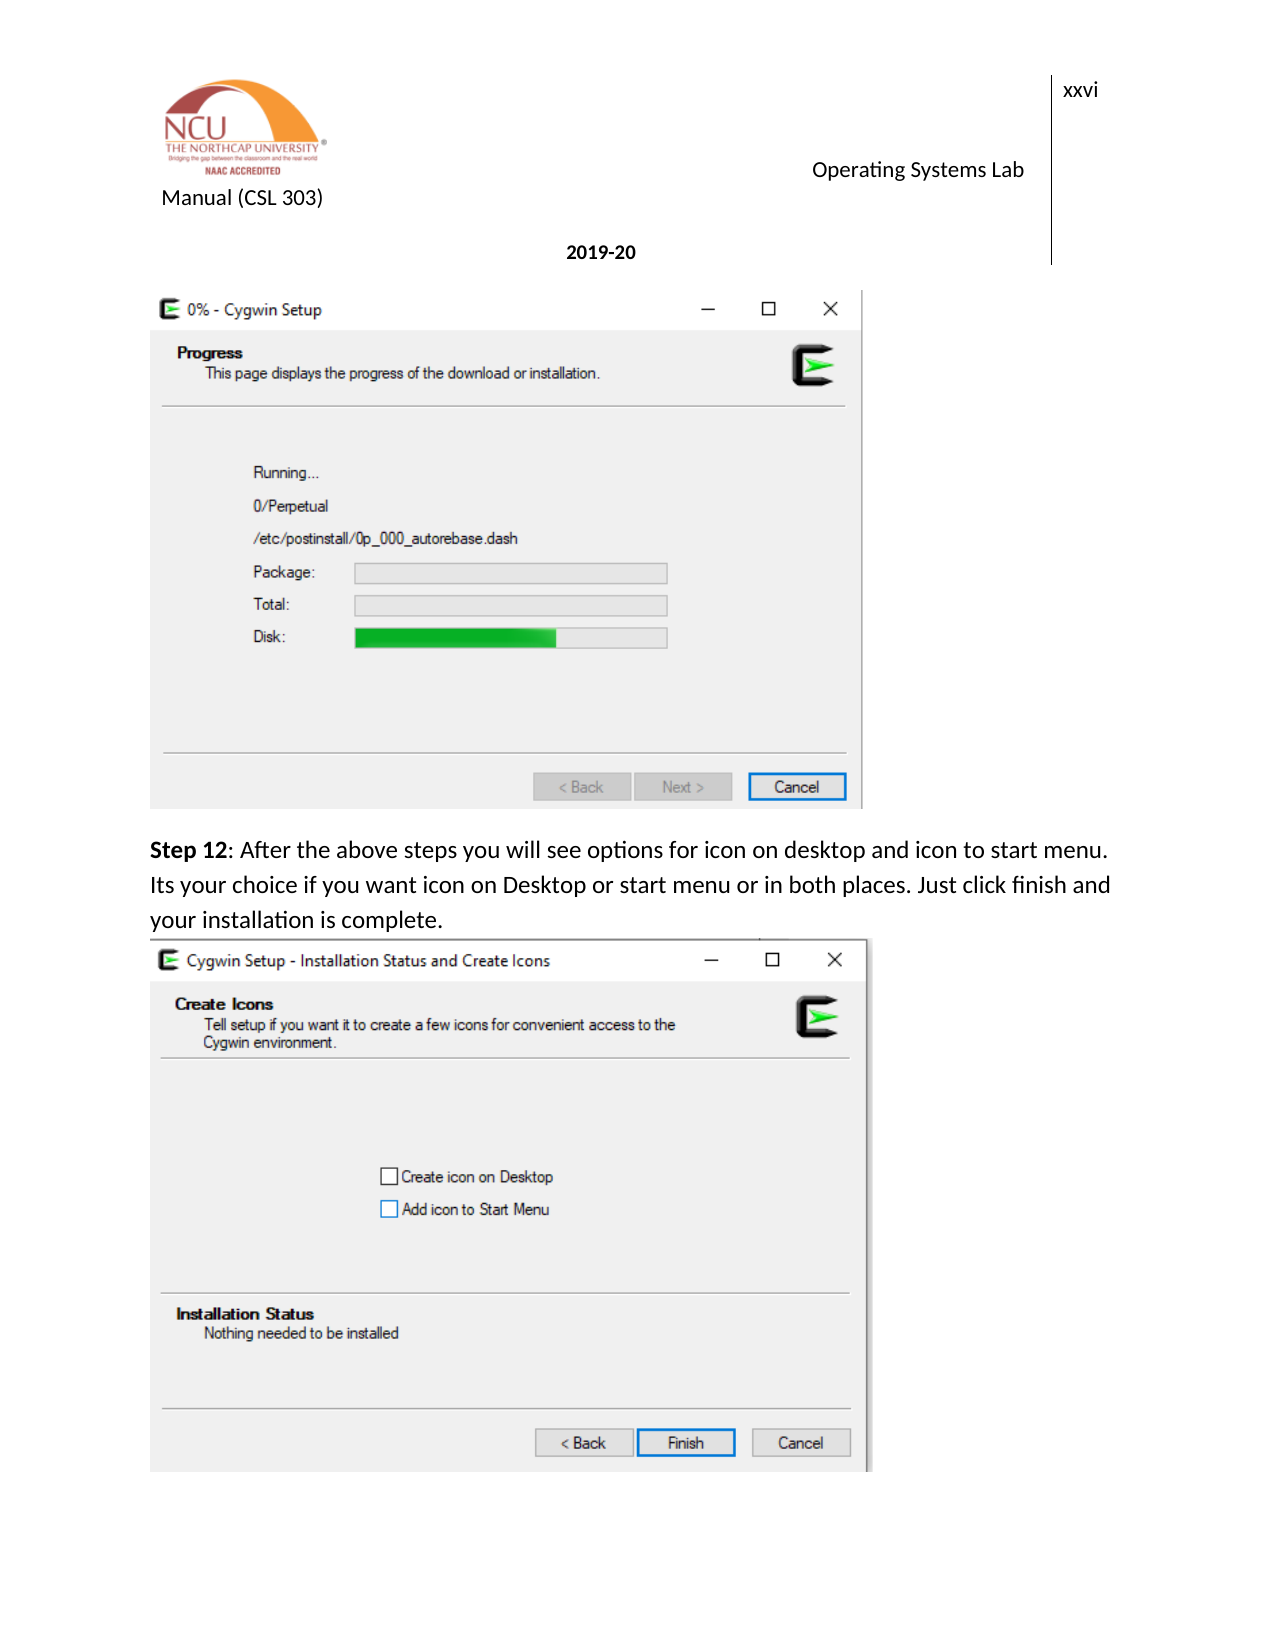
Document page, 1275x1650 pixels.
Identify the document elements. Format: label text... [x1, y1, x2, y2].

picture [161, 75, 328, 178]
picture [150, 290, 863, 809]
picture [150, 938, 873, 1472]
